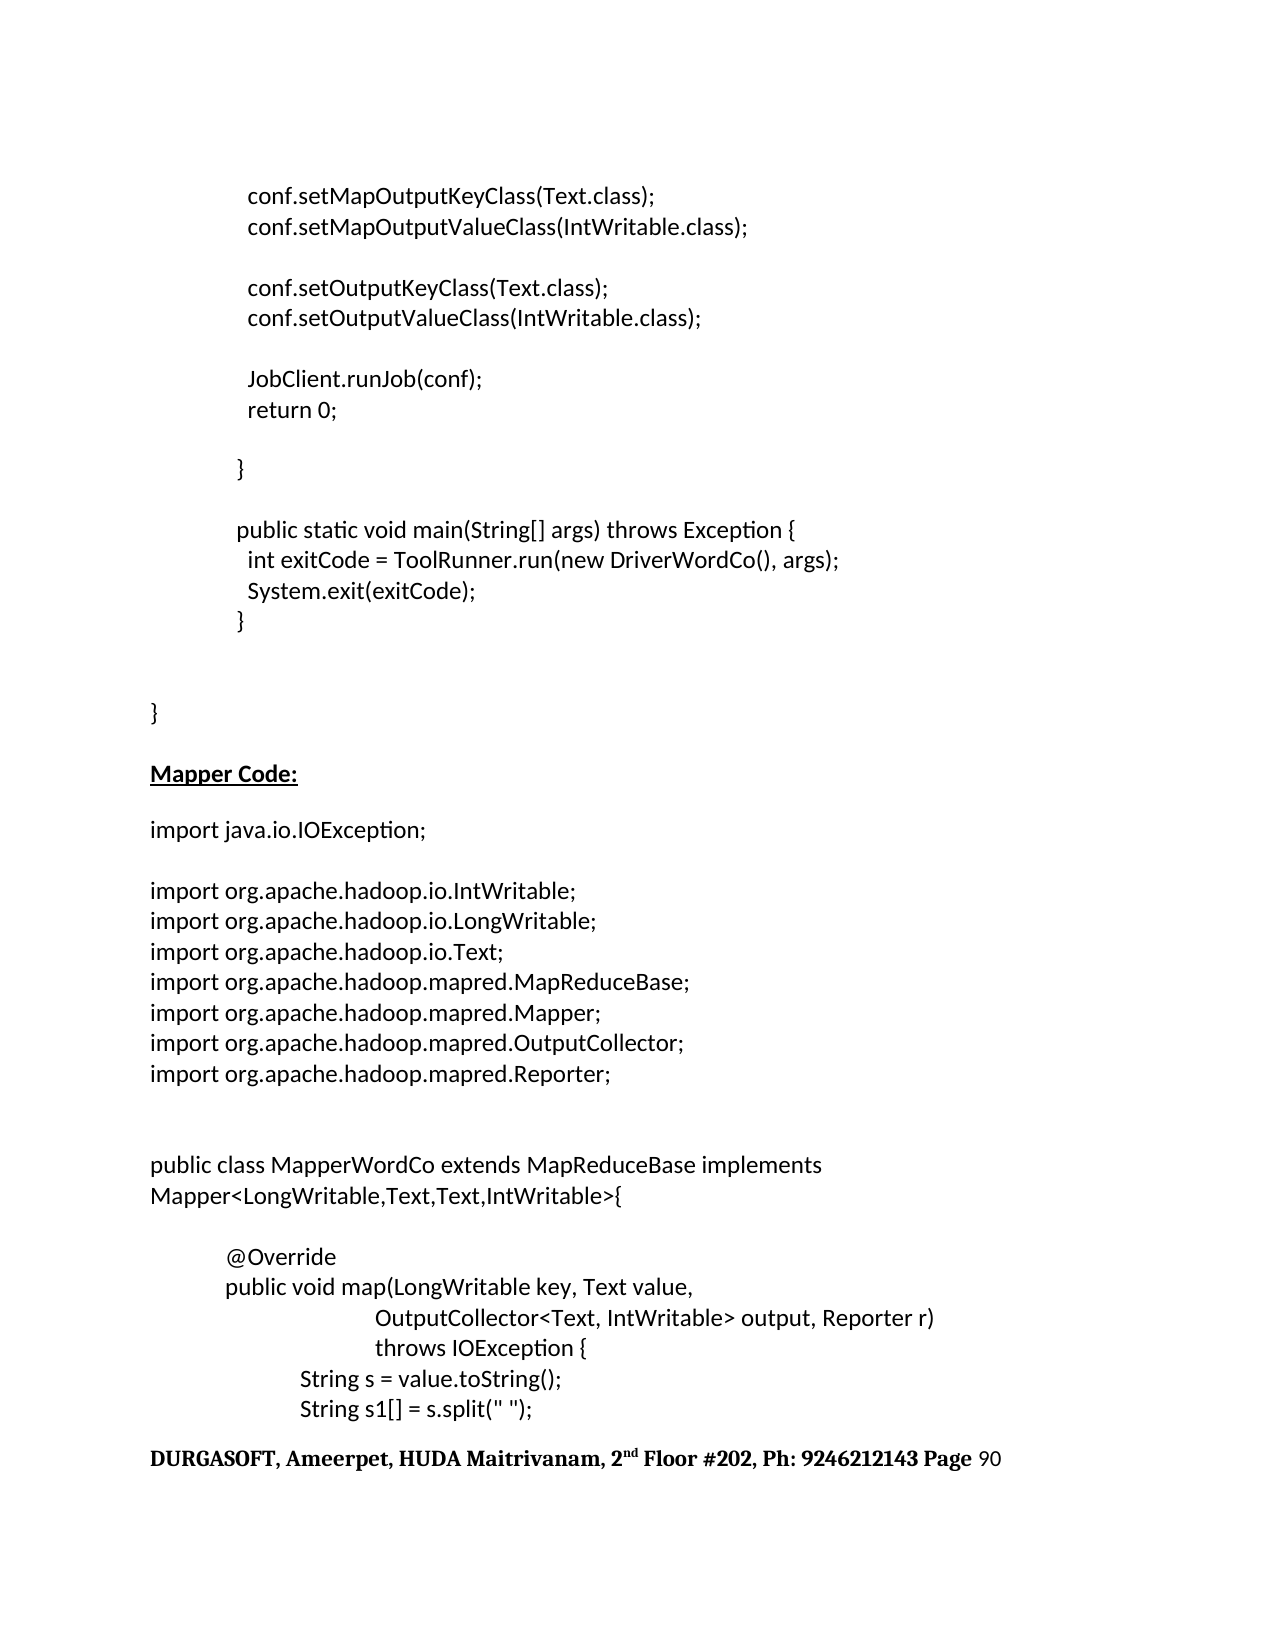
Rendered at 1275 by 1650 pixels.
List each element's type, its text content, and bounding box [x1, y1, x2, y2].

text conf.setOutputValueClass(IntWritable.class); [150, 303, 1125, 333]
text conf.setOutputKeyClass(Text.class); [150, 272, 1125, 303]
text } [150, 605, 1125, 636]
text import org.apache.hadoop.mapred.Reporter; [150, 1058, 1125, 1088]
text String s1[] = s.split(" "); [150, 1394, 1125, 1424]
text return 0; [150, 394, 1125, 425]
text throws IOException { [150, 1333, 1125, 1363]
text conf.setMapOutputKeyClass(Text.class); [150, 181, 1125, 211]
text public static void main(String[] args) throws Exception { [150, 514, 1125, 544]
text import org.apache.hadoop.mapred.OutputCollector; [150, 1027, 1125, 1058]
text conf.setMapOutputValueClass(IntWritable.class); [150, 211, 1125, 242]
text Mapper Code: [150, 758, 1125, 788]
text String s = value.toString(); [150, 1363, 1125, 1394]
text import org.apache.hadoop.io.LongWritable; [150, 905, 1125, 936]
text import org.apache.hadoop.mapred.Mapper; [150, 997, 1125, 1027]
text JobClient.runJob(conf); [150, 364, 1125, 394]
text OutputCollector<Text, IntWritable> output, Reporter r) [150, 1302, 1125, 1333]
text } [150, 697, 1125, 727]
text } [150, 453, 1125, 483]
text @Override [150, 1241, 1125, 1272]
text public class MapperWordCo extends MapReduceBase implements Mapper<LongWritable,Text,Text,IntWritable>{ [150, 1149, 1125, 1211]
text int exitCode = ToolRunner.run(new DriverWordCo(), args); [150, 544, 1125, 575]
text public void map(LongWritable key, Text value, [150, 1272, 1125, 1302]
text import org.apache.hadoop.mapred.MapReduceBase; [150, 966, 1125, 997]
text import java.io.IOException; [150, 814, 1125, 844]
text import org.apache.hadoop.io.IntWritable; [150, 875, 1125, 905]
text System.exit(exitCode); [150, 575, 1125, 605]
text import org.apache.hadoop.io.Text; [150, 936, 1125, 966]
